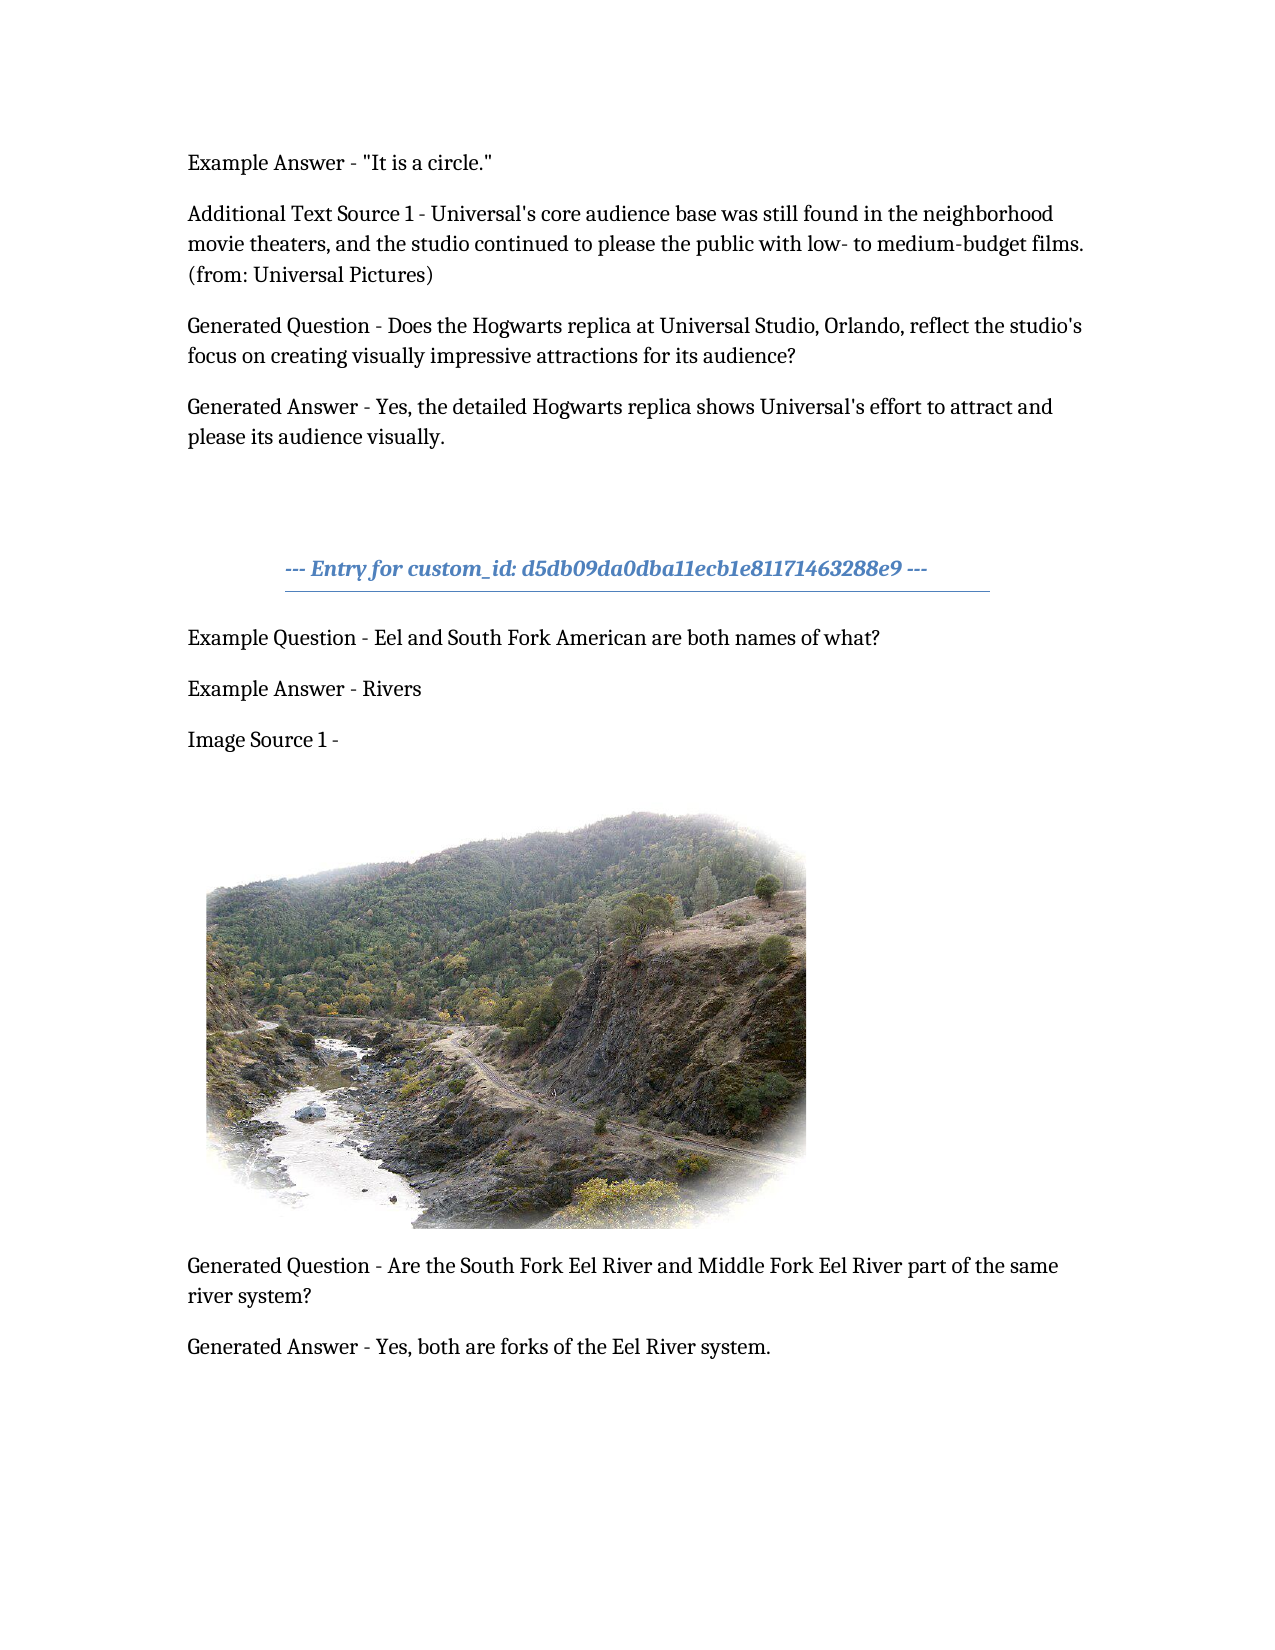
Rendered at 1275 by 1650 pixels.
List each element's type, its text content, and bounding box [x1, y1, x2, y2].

text Generated Answer - Yes, both are forks of the Eel River system. [187, 1334, 1087, 1360]
picture [206, 778, 807, 1229]
text Example Answer - "It is a circle." [187, 150, 1087, 176]
text Image Source 1 - [187, 727, 1087, 753]
text Generated Question - Does the Hogwarts replica at Universal Studio, Orlando, reflect the studio's focus on creating visually impressive attractions for its audience? [187, 312, 1087, 369]
text --- Entry for custom_id: d5db09da0dba11ecb1e81171463288e9 --- [285, 556, 990, 591]
text Example Answer - Rivers [187, 676, 1087, 702]
text Generated Answer - Yes, the detailed Hogwarts replica shows Universal's effort to attract and please its audience visually. [187, 394, 1087, 450]
text Additional Text Source 1 - Universal's core audience base was still found in the neighborhood movie theaters, and the studio continued to please the public with low- to medium-budget films. (from: Universal Pictures) [187, 201, 1087, 288]
text Example Question - Eel and South Fork American are both names of what? [187, 625, 1087, 651]
text Generated Question - Are the South Fork Eel River and Middle Fork Eel River part of the same river system? [187, 1253, 1087, 1309]
